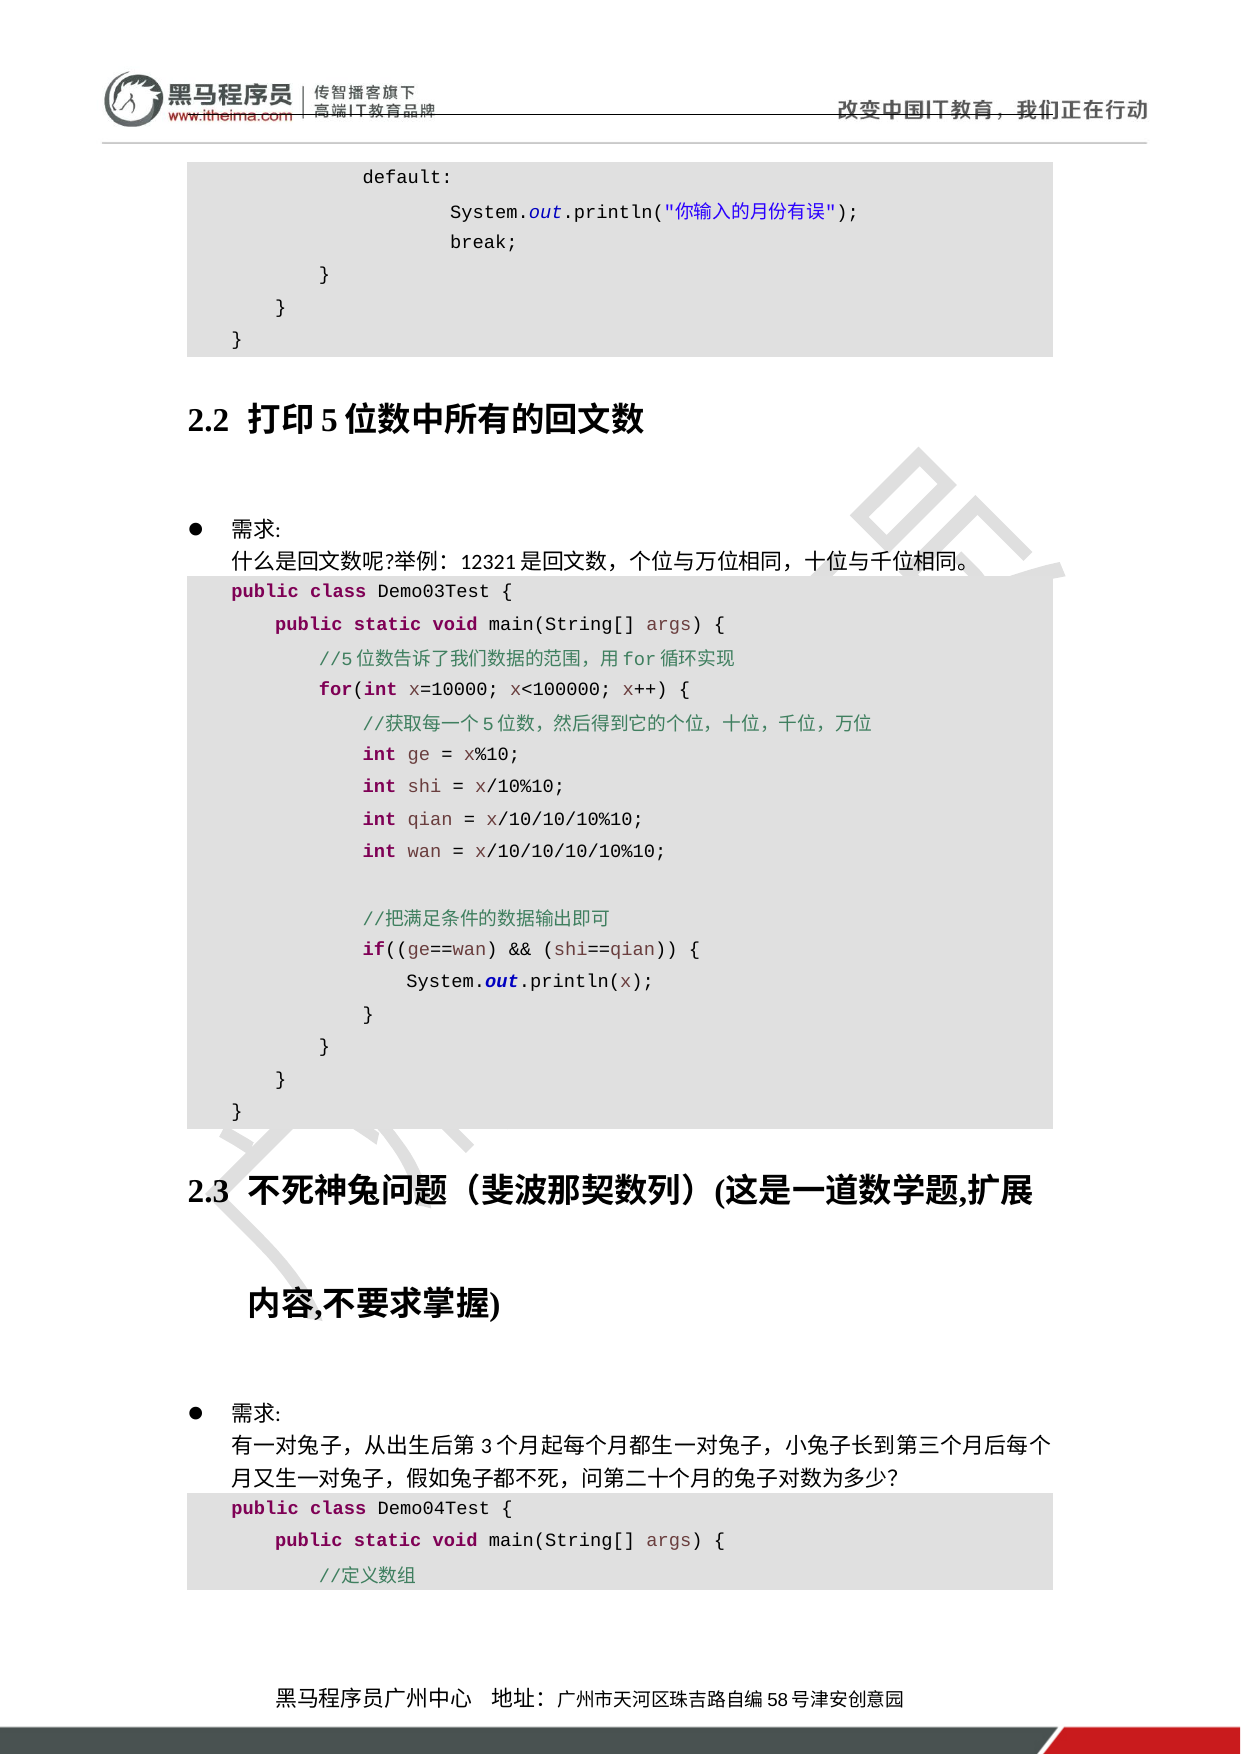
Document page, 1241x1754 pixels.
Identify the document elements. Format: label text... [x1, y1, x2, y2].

text } [187, 292, 1053, 324]
text } [187, 1064, 1053, 1096]
subtitle 打印5位数中所有的回文数 [187, 384, 1053, 449]
text int qian = x/10/10/10%10; [187, 804, 1053, 836]
text //5位数告诉了我们数据的范围，用for循环实现 [187, 641, 1053, 674]
text default: [187, 162, 1053, 194]
text 有一对兔子，从出生后第3个月起每个月都生一对兔子，小兔子长到第三个月后每个月又生一对兔子，假如兔子都不死，问第二十个月的兔子对数为多少？ [231, 1428, 1053, 1493]
text for(int x=10000; x<100000; x++) { [187, 674, 1053, 706]
subtitle 不死神兔问题（斐波那契数列）(这是一道数学题,扩展内容,不要求掌握) [187, 1156, 1053, 1333]
text int ge = x%10; [187, 739, 1053, 771]
text System.out.println(x); [187, 966, 1053, 999]
text break; [187, 227, 1053, 259]
text } [187, 259, 1053, 292]
text int shi = x/10%10; [187, 771, 1053, 804]
text } [187, 1031, 1053, 1064]
text if((ge==wan) && (shi==qian)) { [187, 934, 1053, 966]
text public class Demo04Test { [187, 1493, 1053, 1525]
text } [187, 999, 1053, 1031]
list 需求: [187, 1395, 1053, 1428]
picture [0, 0, 1241, 151]
text 什么是回文数呢?举例：12321是回文数，个位与万位相同，十位与千位相同。 [231, 544, 1053, 576]
text } [187, 1096, 1053, 1129]
text //获取每一个5位数，然后得到它的个位，十位，千位，万位 [187, 706, 1053, 739]
text int wan = x/10/10/10/10%10; [187, 836, 1053, 869]
text System.out.println("你输入的月份有误"); [187, 194, 1053, 227]
text public static void main(String[] args) { [187, 1525, 1053, 1558]
text public class Demo03Test { [187, 576, 1053, 609]
picture [0, 1668, 1241, 1754]
text //把满足条件的数据输出即可 [187, 901, 1053, 934]
list 需求: [187, 511, 1053, 544]
text //定义数组 [187, 1558, 1053, 1590]
text public static void main(String[] args) { [187, 609, 1053, 641]
text } [187, 324, 1053, 357]
